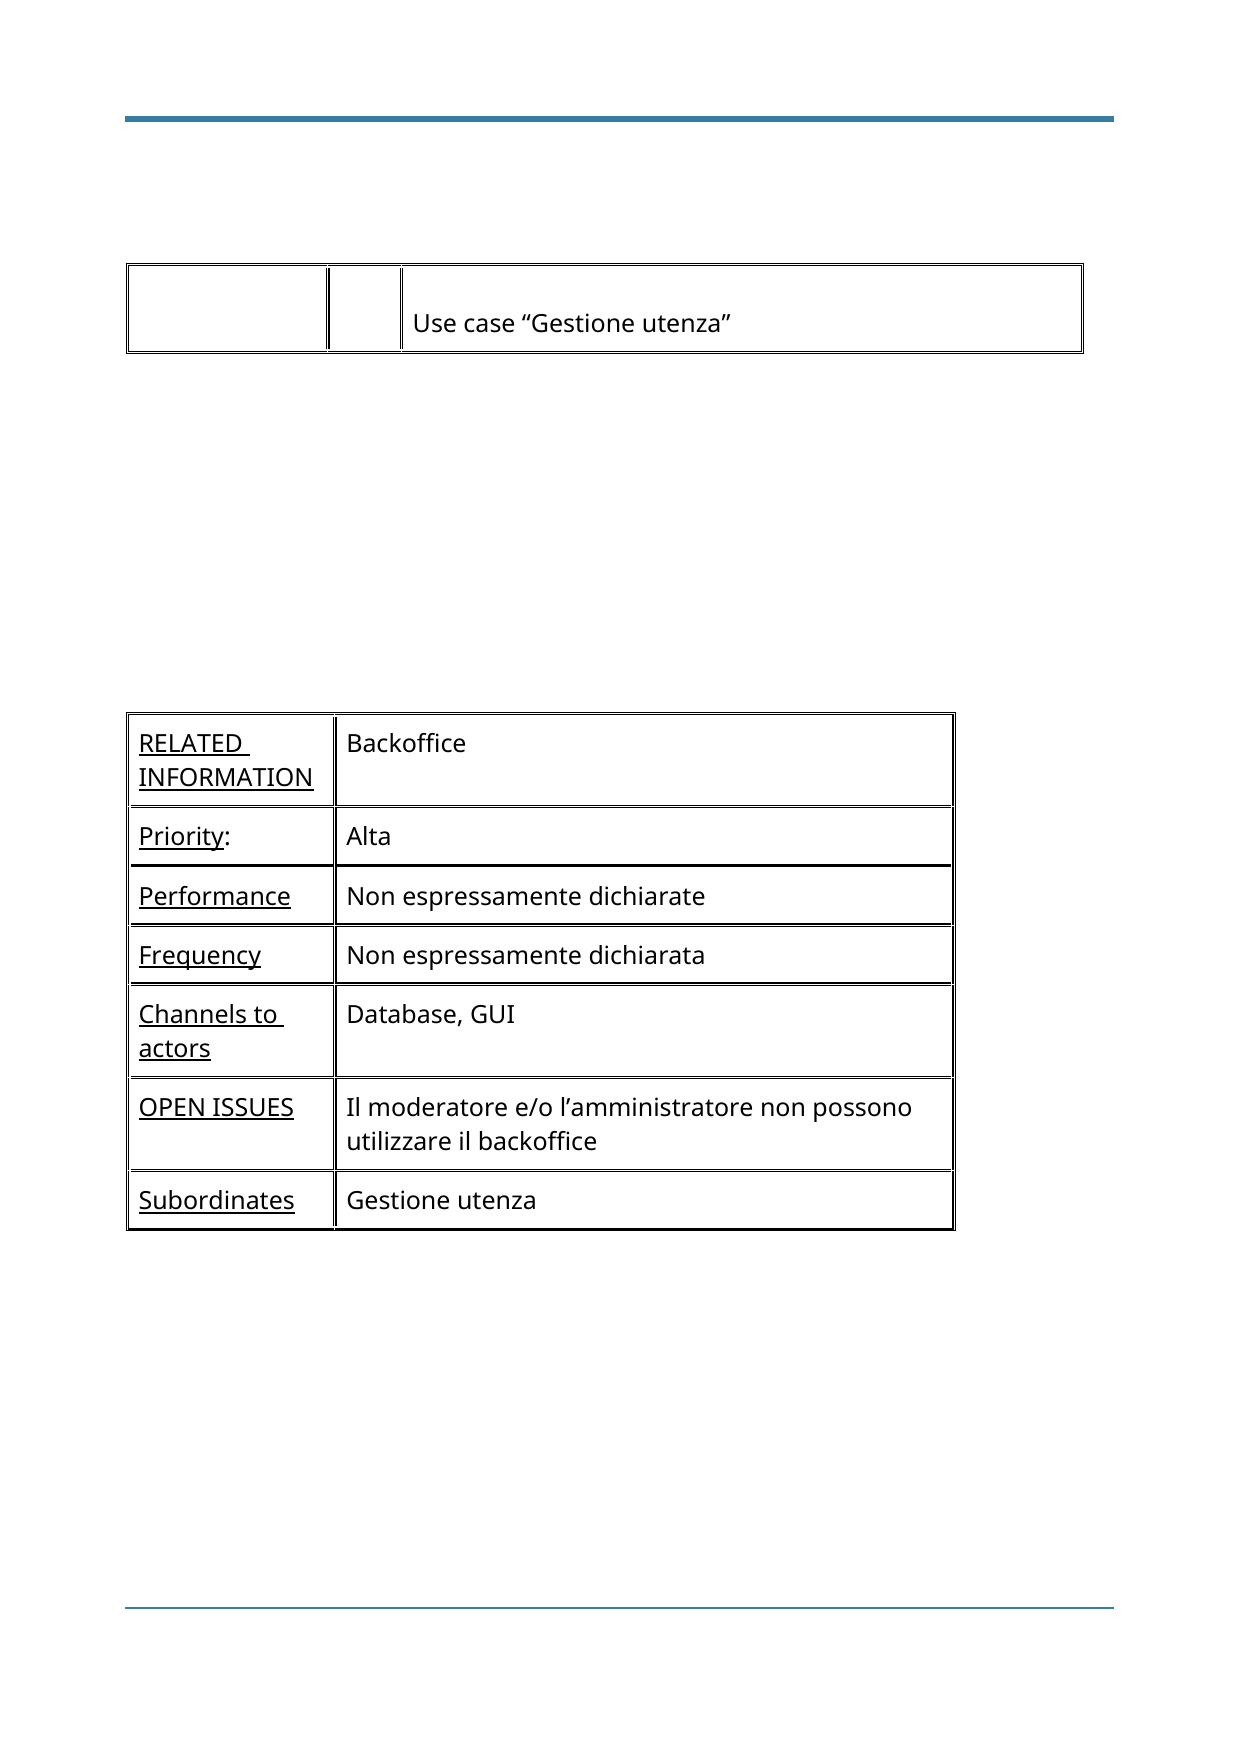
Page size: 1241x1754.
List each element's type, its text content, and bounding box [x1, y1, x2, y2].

table_cell Performance [129, 864, 333, 923]
table_cell Non espressamente dichiarata [337, 923, 953, 982]
table_cell Frequency [129, 923, 333, 982]
table_cell Subordinates [127, 1169, 335, 1228]
table_cell Priority: [127, 805, 335, 864]
table_cell Alta [335, 805, 954, 864]
table_cell [129, 264, 328, 351]
table_header Backoffice [335, 715, 952, 805]
table_cell Il moderatore e/o l’amministratore non possono utilizzare il backoffice [335, 1076, 954, 1169]
table_cell Channels to actors [129, 982, 333, 1076]
table_header RELATED INFORMATION [127, 713, 335, 805]
table_cell Gestione utenza [335, 1169, 954, 1228]
table_cell Database, GUI [337, 982, 953, 1076]
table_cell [401, 266, 1081, 351]
table_cell Non espressamente dichiarate [337, 864, 952, 923]
table_cell 2a [328, 266, 401, 351]
table_cell OPEN ISSUES [127, 1076, 335, 1169]
